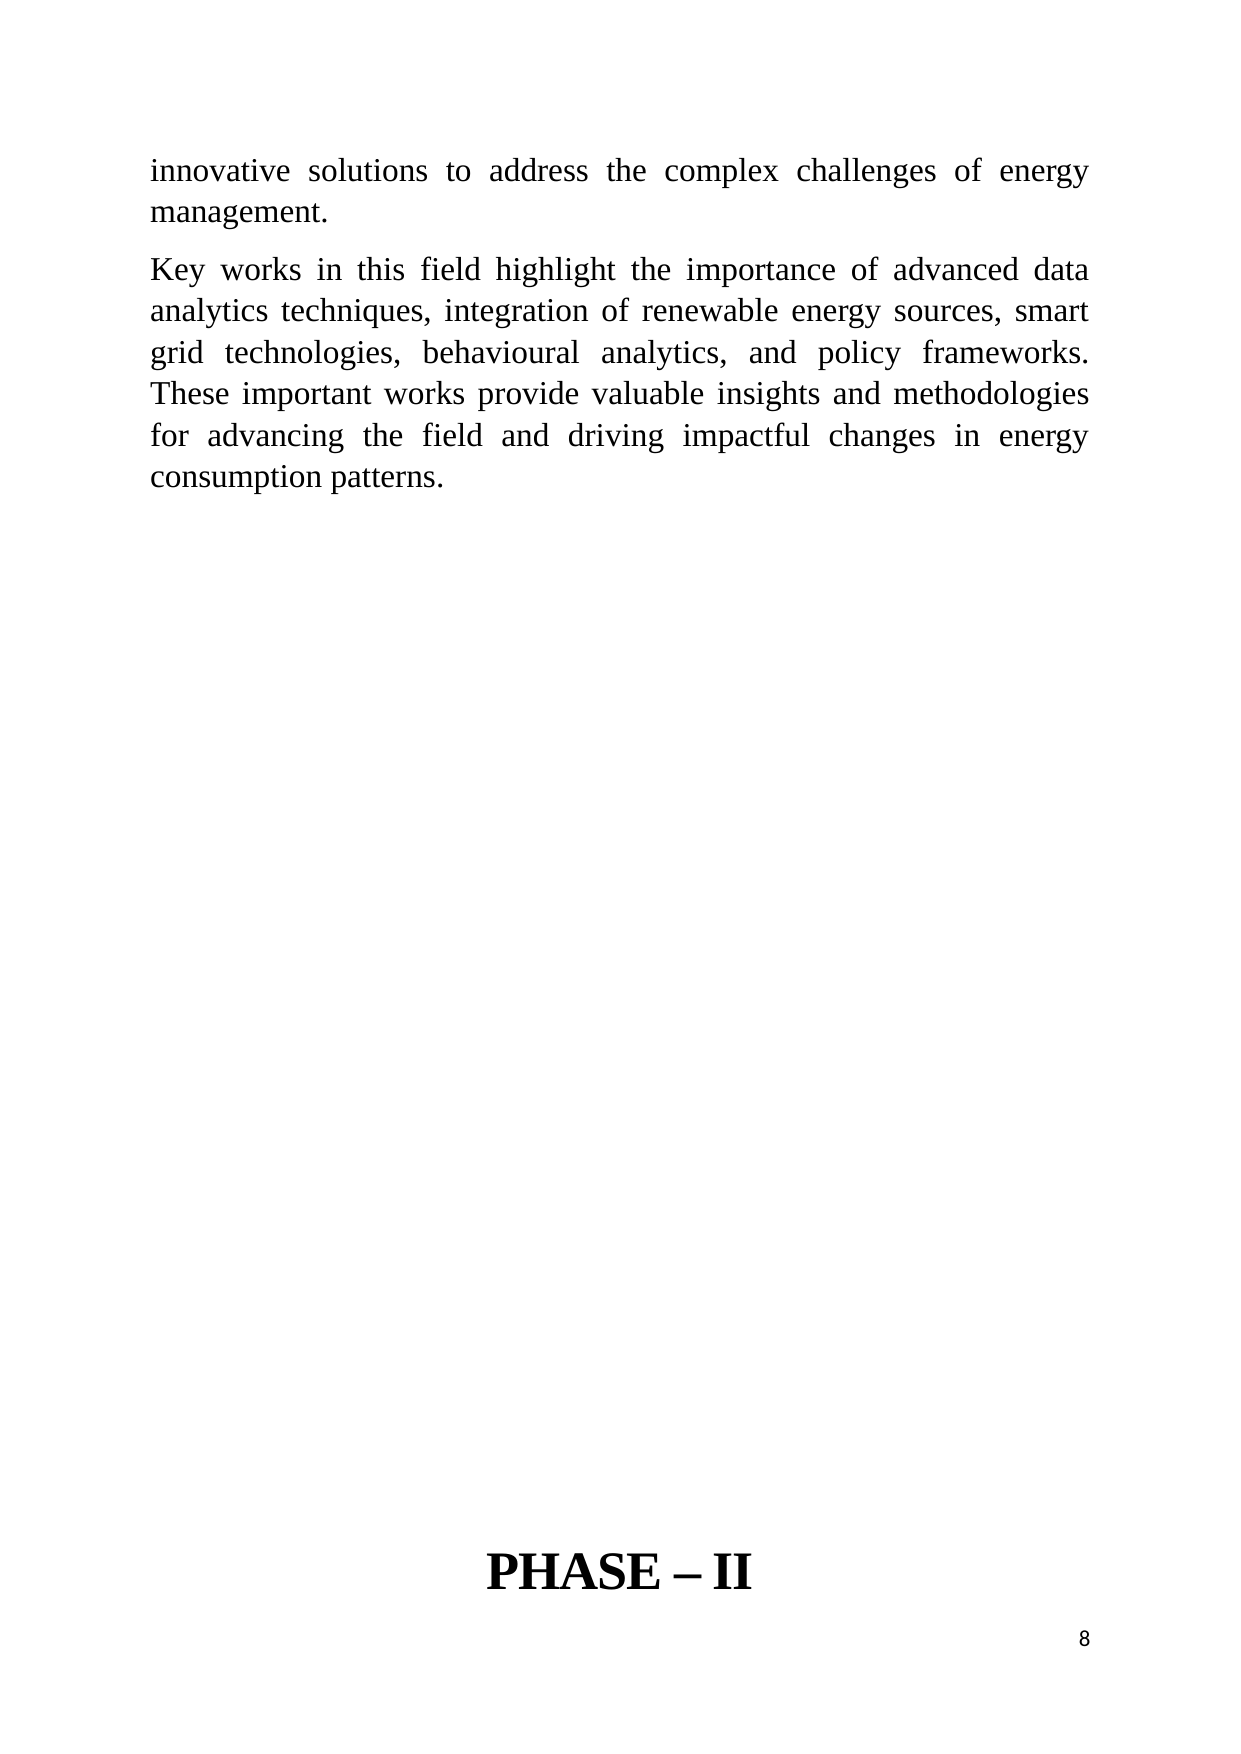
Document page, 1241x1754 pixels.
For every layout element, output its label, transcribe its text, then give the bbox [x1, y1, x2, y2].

title PHASE – II [150, 1539, 1090, 1601]
text Key works in this field highlight the importance of advanced data analytics techniques, integration of renewable energy sources, smart grid technologies, behavioural analytics, and policy frameworks. These important works provide valuable insights and methodologies for advancing the field and driving impactful changes in energy consumption patterns. [150, 249, 1090, 494]
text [150, 150, 1090, 230]
